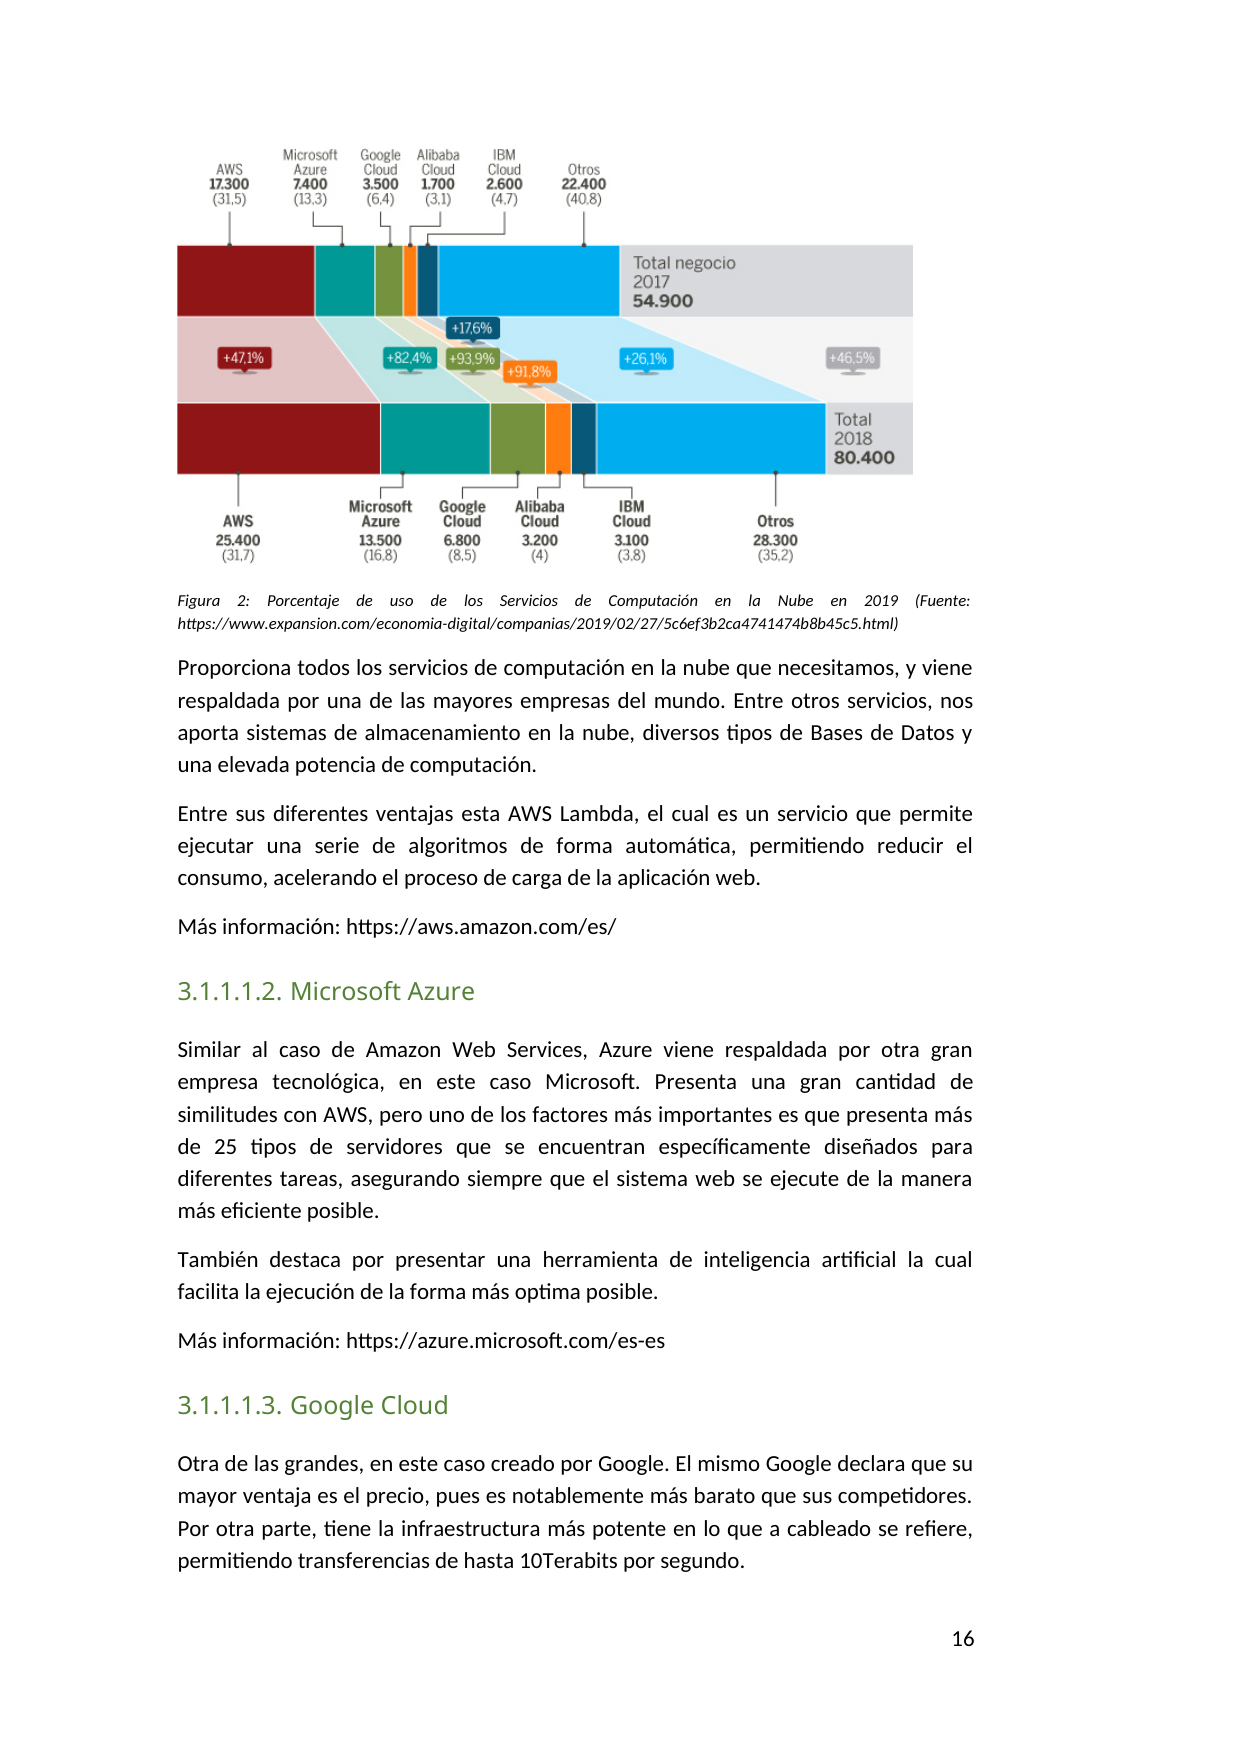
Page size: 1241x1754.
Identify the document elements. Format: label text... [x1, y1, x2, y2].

text También destaca por presentar una herramienta de inteligencia artificial la cual facilita la ejecución de la forma más optima posible. [177, 1245, 974, 1305]
subtitle Microsoft Azure [177, 973, 974, 1008]
text Similar al caso de Amazon Web Services, Azure viene respaldada por otra gran empresa tecnológica, en este caso Microsoft. Presenta una gran cantidad de similitudes con AWS, pero uno de los factores más importantes es que presenta más de 25 tipos de servidores que se encuentran específicamente diseñados para diferentes tareas, asegurando siempre que el sistema web se ejecute de la manera más eficiente posible. [177, 1035, 974, 1224]
text Proporciona todos los servicios de computación en la nube que necesitamos, y viene respaldada por una de las mayores empresas del mundo. Entre otros servicios, nos aporta sistemas de almacenamiento en la nube, diversos tipos de Bases de Datos y una elevada potencia de computación. [177, 653, 974, 778]
subtitle Google Cloud [177, 1387, 974, 1422]
text Figura 2: Porcentaje de uso de los Servicios de Computación en la Nube en 2019 (Fuente: https://www.expansion.com/economia-digital/companias/2019/02/27/5c6ef3b2ca4741474b8b45c5.html) [177, 590, 974, 634]
text Más información: https://aws.amazon.com/es/ [177, 912, 974, 940]
text Otra de las grandes, en este caso creado por Google. El mismo Google declara que su mayor ventaja es el precio, pues es notablemente más barato que sus competidores. Por otra parte, tiene la infraestructura más potente en lo que a cableado se refiere, permitiendo transferencias de hasta 10Terabits por segundo. [177, 1449, 974, 1574]
picture [177, 147, 913, 570]
text Entre sus diferentes ventajas esta AWS Lambda, el cual es un servicio que permite ejecutar una serie de algoritmos de forma automática, permitiendo reducir el consumo, acelerando el proceso de carga de la aplicación web. [177, 799, 974, 891]
text Más información: https://azure.microsoft.com/es-es [177, 1326, 974, 1354]
